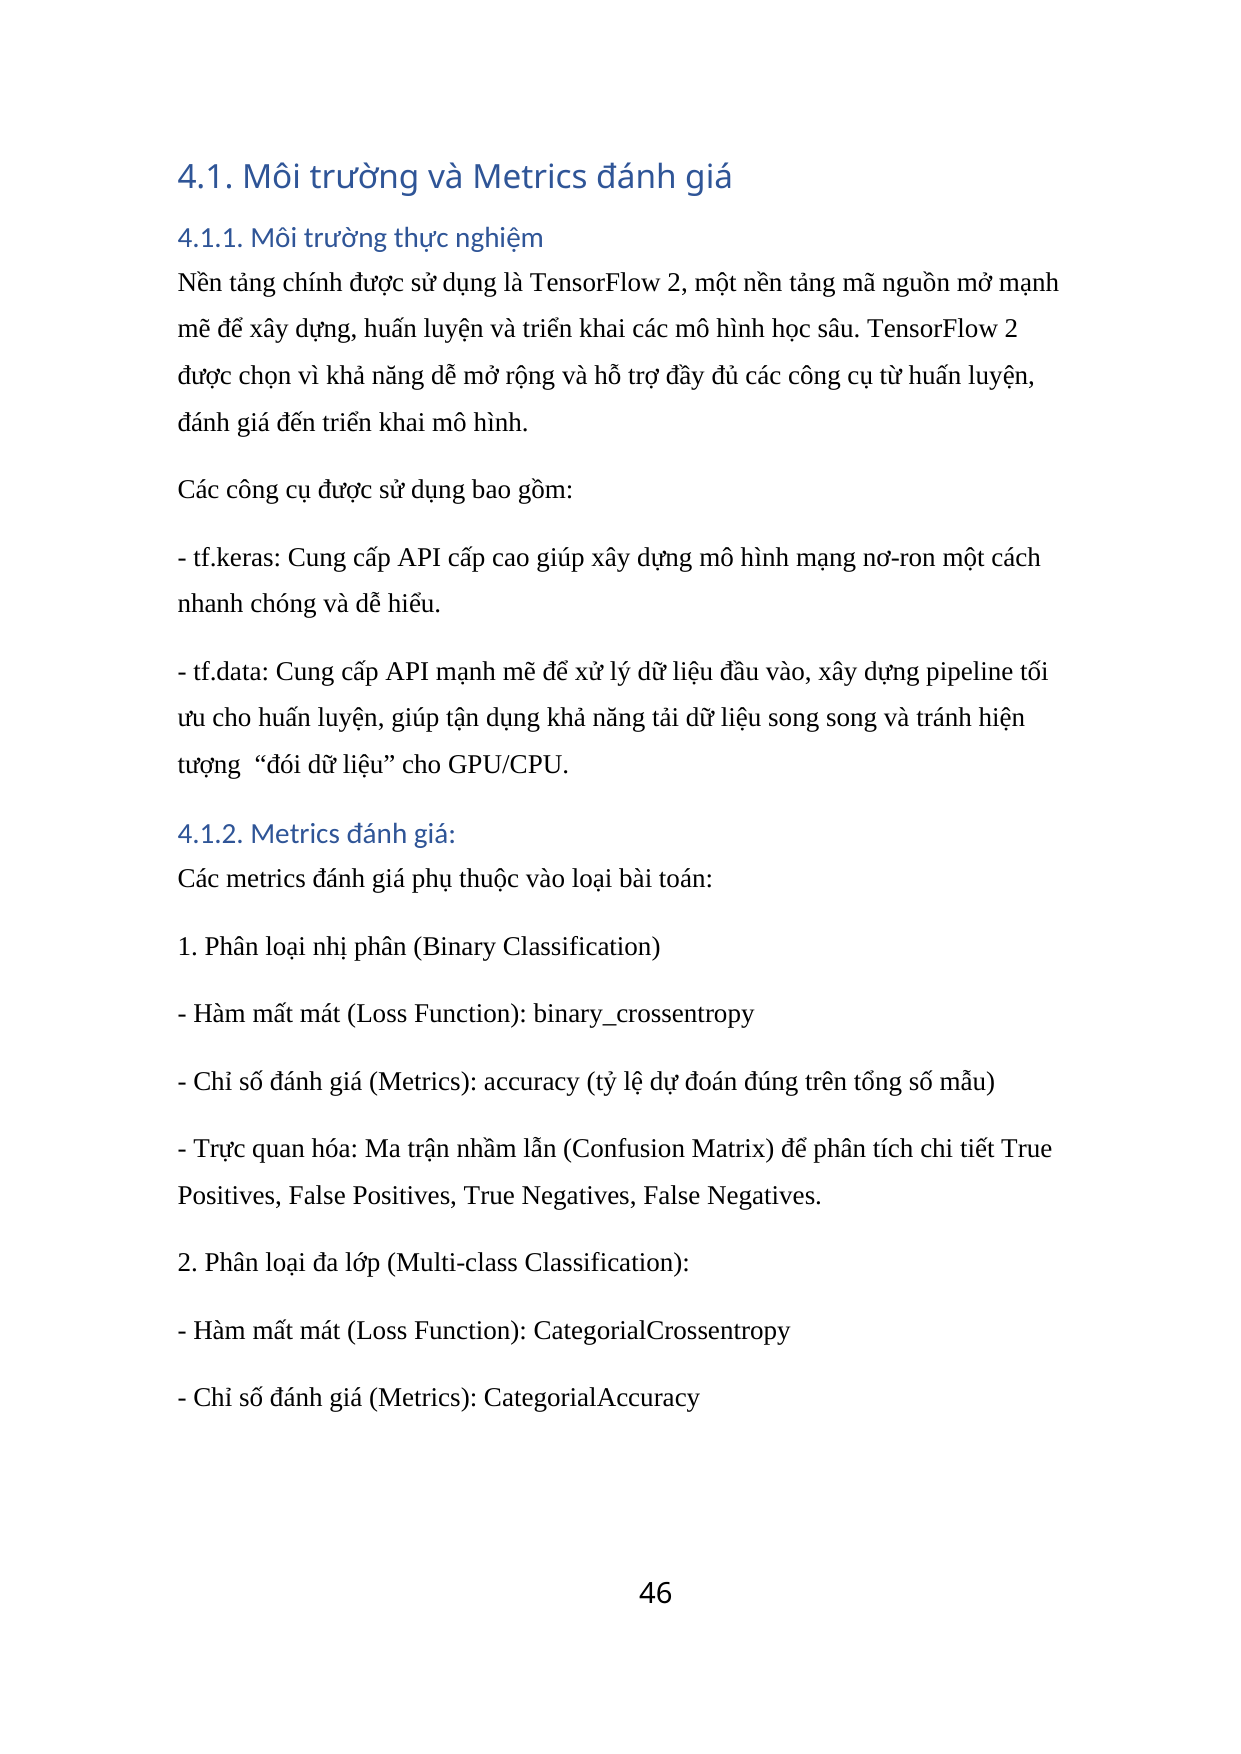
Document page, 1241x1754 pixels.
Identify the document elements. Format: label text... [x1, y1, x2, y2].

subtitle 4.1. Môi trường và Metrics đánh giá [177, 153, 1063, 199]
text - tf.keras: Cung cấp API cấp cao giúp xây dựng mô hình mạng nơ-ron một cách nhanh chóng và dễ hiểu. [177, 541, 1063, 618]
subtitle 4.1.2. Metrics đánh giá: [177, 816, 1063, 851]
text Các metrics đánh giá phụ thuộc vào loại bài toán: [177, 862, 1063, 893]
text - tf.data: Cung cấp API mạnh mẽ để xử lý dữ liệu đầu vào, xây dựng pipeline tối ưu cho huấn luyện, giúp tận dụng khả năng tải dữ liệu song song và tránh hiện tượng “đói dữ liệu” cho GPU/CPU. [177, 655, 1063, 779]
text 1. Phân loại nhị phân (Binary Classification) [177, 930, 1063, 961]
subtitle 4.1.1. Môi trường thực nghiệm [177, 219, 1063, 254]
text 2. Phân loại đa lớp (Multi-class Classification): [177, 1247, 1063, 1278]
text - Hàm mất mát (Loss Function): binary_crossentropy [177, 997, 1063, 1028]
text Các công cụ được sử dụng bao gồm: [177, 473, 1063, 504]
text - Trực quan hóa: Ma trận nhầm lẫn (Confusion Matrix) để phân tích chi tiết True Positives, False Positives, True Negatives, False Negatives. [177, 1132, 1063, 1210]
text - Chỉ số đánh giá (Metrics): accuracy (tỷ lệ dự đoán đúng trên tổng số mẫu) [177, 1065, 1063, 1096]
text - Chỉ số đánh giá (Metrics): CategorialAccuracy [177, 1382, 1063, 1413]
text - Hàm mất mát (Loss Function): CategorialCrossentropy [177, 1314, 1063, 1345]
text Nền tảng chính được sử dụng là TensorFlow 2, một nền tảng mã nguồn mở mạnh mẽ để xây dựng, huấn luyện và triển khai các mô hình học sâu. TensorFlow 2 được chọn vì khả năng dễ mở rộng và hỗ trợ đầy đủ các công cụ từ huấn luyện, đánh giá đến triển khai mô hình. [177, 266, 1063, 437]
